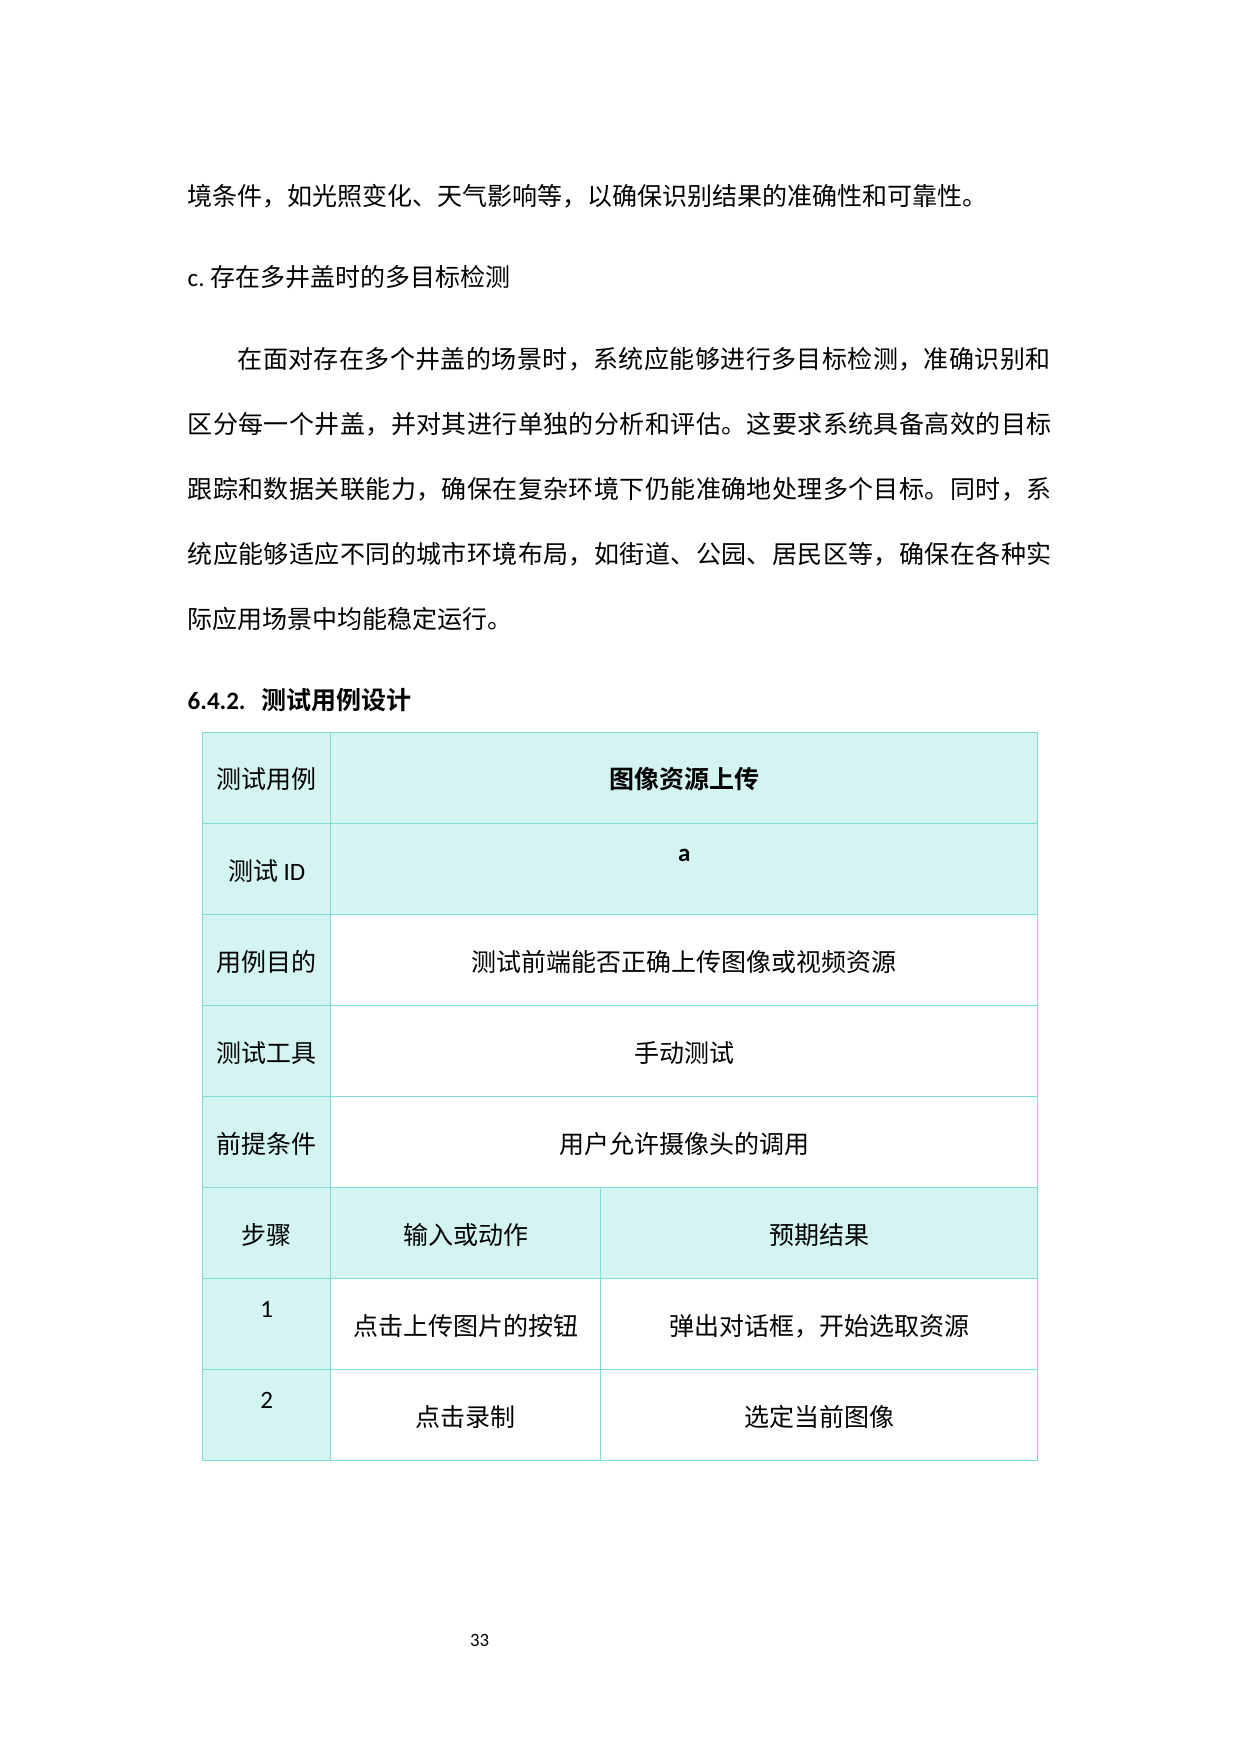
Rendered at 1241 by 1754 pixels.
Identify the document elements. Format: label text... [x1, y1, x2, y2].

table_cell 用例目的 [203, 915, 330, 1005]
table_cell 预期结果 [601, 1188, 1037, 1278]
text 在面对存在多个井盖的场景时，系统应能够进行多目标检测，准确识别和区分每一个井盖，并对其进行单独的分析和评估。这要求系统具备高效的目标跟踪和数据关联能力，确保在复杂环境下仍能准确地处理多个目标。同时，系统应能够适应不同的城市环境布局，如街道、公园、居民区等，确保在各种实际应用场景中均能稳定运行。 [187, 325, 1053, 650]
table_cell 测试ID [203, 824, 330, 914]
table_header 测试用例 [203, 733, 330, 823]
table_cell 弹出对话框，开始选取资源 [601, 1279, 1037, 1369]
table_cell 选定当前图像 [601, 1370, 1037, 1460]
text c. 存在多井盖时的多目标检测 [187, 243, 1053, 308]
table_cell 前提条件 [203, 1097, 330, 1187]
table_cell 输入或动作 [331, 1188, 600, 1278]
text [187, 162, 1053, 227]
table_cell 2 [203, 1370, 330, 1460]
table_header 图像资源上传 [331, 733, 1037, 823]
table_cell 步骤 [203, 1188, 330, 1278]
table_cell 测试工具 [203, 1006, 330, 1096]
table_cell 用户允许摄像头的调用 [331, 1097, 1037, 1187]
table_cell 点击上传图片的按钮 [331, 1279, 600, 1369]
table_cell 手动测试 [331, 1006, 1037, 1096]
table_cell a [331, 824, 1037, 914]
table_cell 1 [203, 1279, 330, 1369]
subtitle 测试用例设计 [187, 666, 1053, 731]
table_cell 测试前端能否正确上传图像或视频资源 [331, 915, 1037, 1005]
table_cell 点击录制 [331, 1370, 600, 1460]
